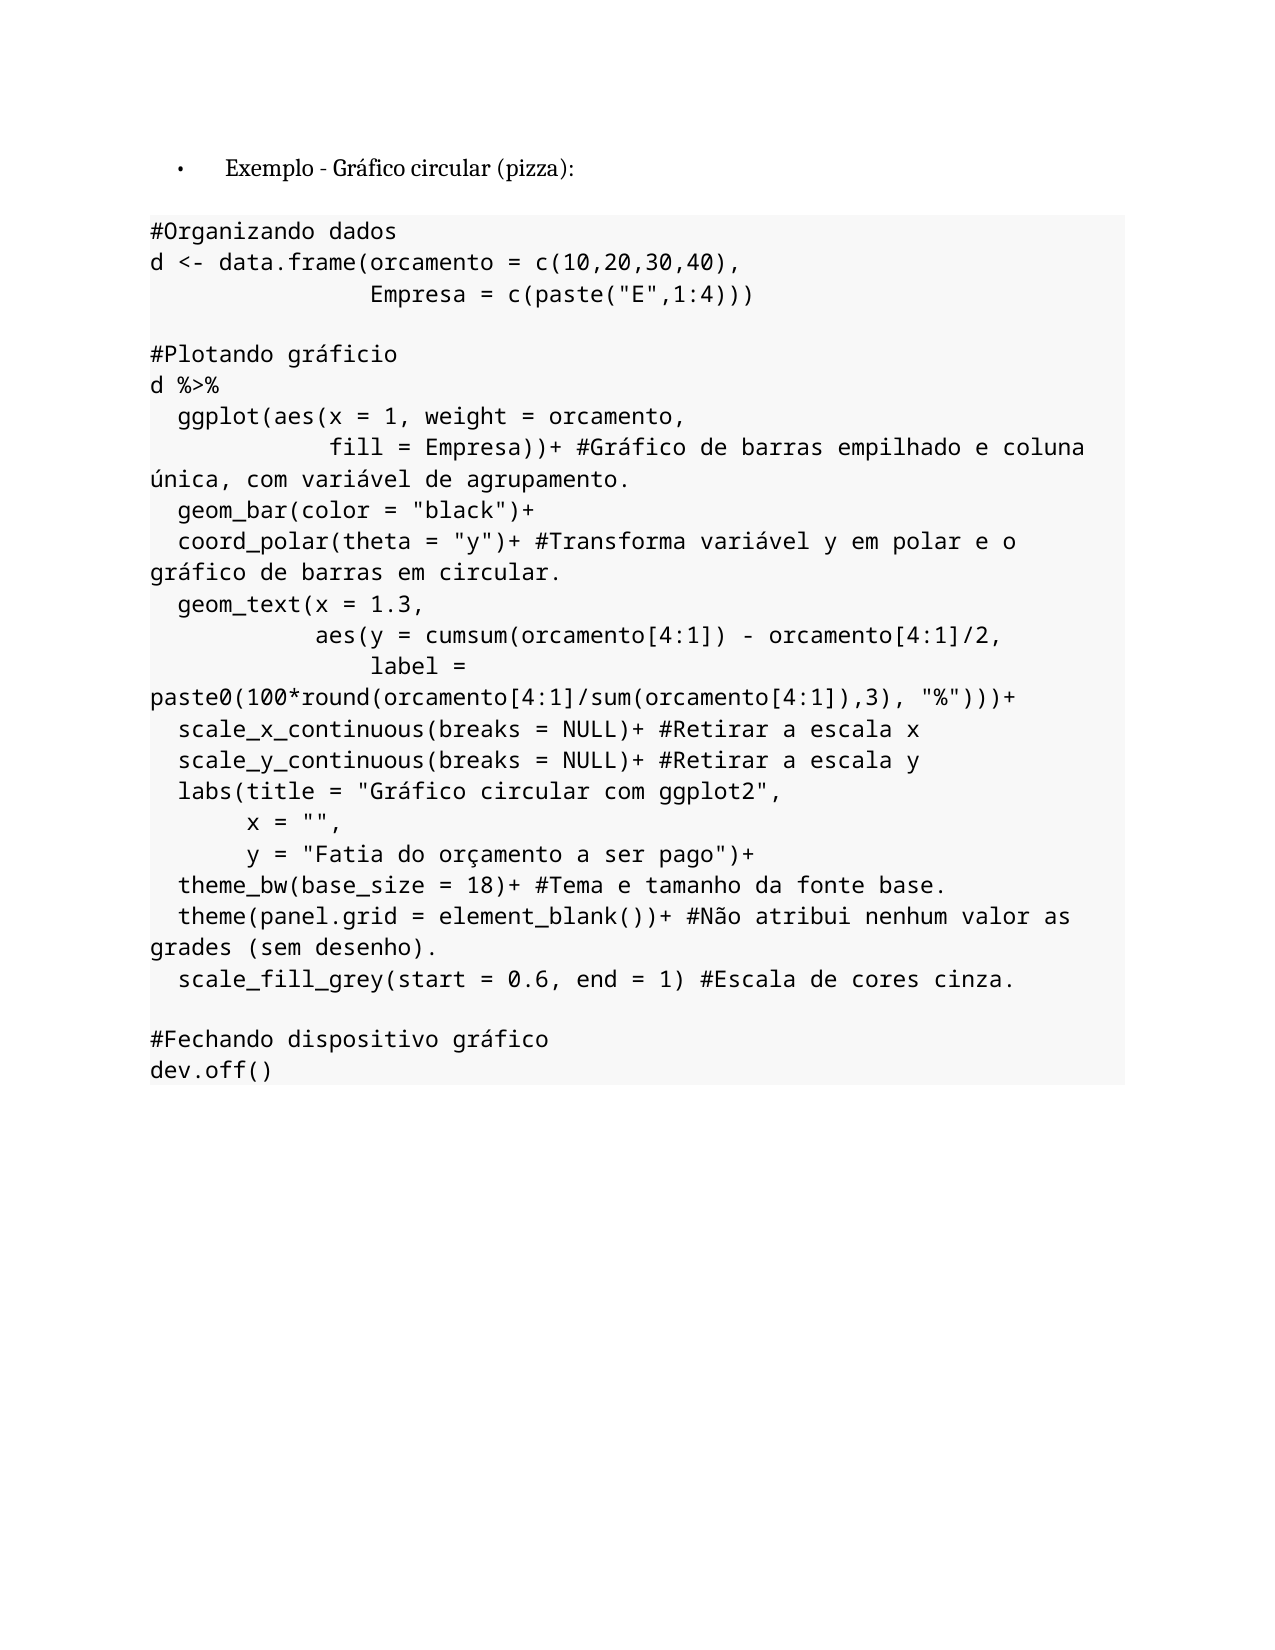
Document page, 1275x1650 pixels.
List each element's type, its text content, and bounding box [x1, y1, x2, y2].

list Exemplo - Gráfico circular (pizza): [175, 154, 1125, 211]
text #Organizando dados d <- data.frame(orcamento = c(10,20,30,40), Empresa = c(paste("E",1:4))) #Plotando gráficio d %>% ggplot(aes(x = 1, weight = orcamento, fill = Empresa))+ #Gráfico de barras empilhado e coluna única, com variável de agrupamento. geom_bar(color = "black")+ coord_polar(theta = "y")+ #Transforma variável y em polar e o gráfico de barras em circular. geom_text(x = 1.3, aes(y = cumsum(orcamento[4:1]) - orcamento[4:1]/2, label = paste0(100*round(orcamento[4:1]/sum(orcamento[4:1]),3), "%")))+ scale_x_continuous(breaks = NULL)+ #Retirar a escala x scale_y_continuous(breaks = NULL)+ #Retirar a escala y labs(title = "Gráfico circular com ggplot2", x = "", y = "Fatia do orçamento a ser pago")+ theme_bw(base_size = 18)+ #Tema e tamanho da fonte base. theme(panel.grid = element_blank())+ #Não atribui nenhum valor as grades (sem desenho). scale_fill_grey(start = 0.6, end = 1) #Escala de cores cinza. #Fechando dispositivo gráfico dev.off() [150, 215, 1125, 1085]
